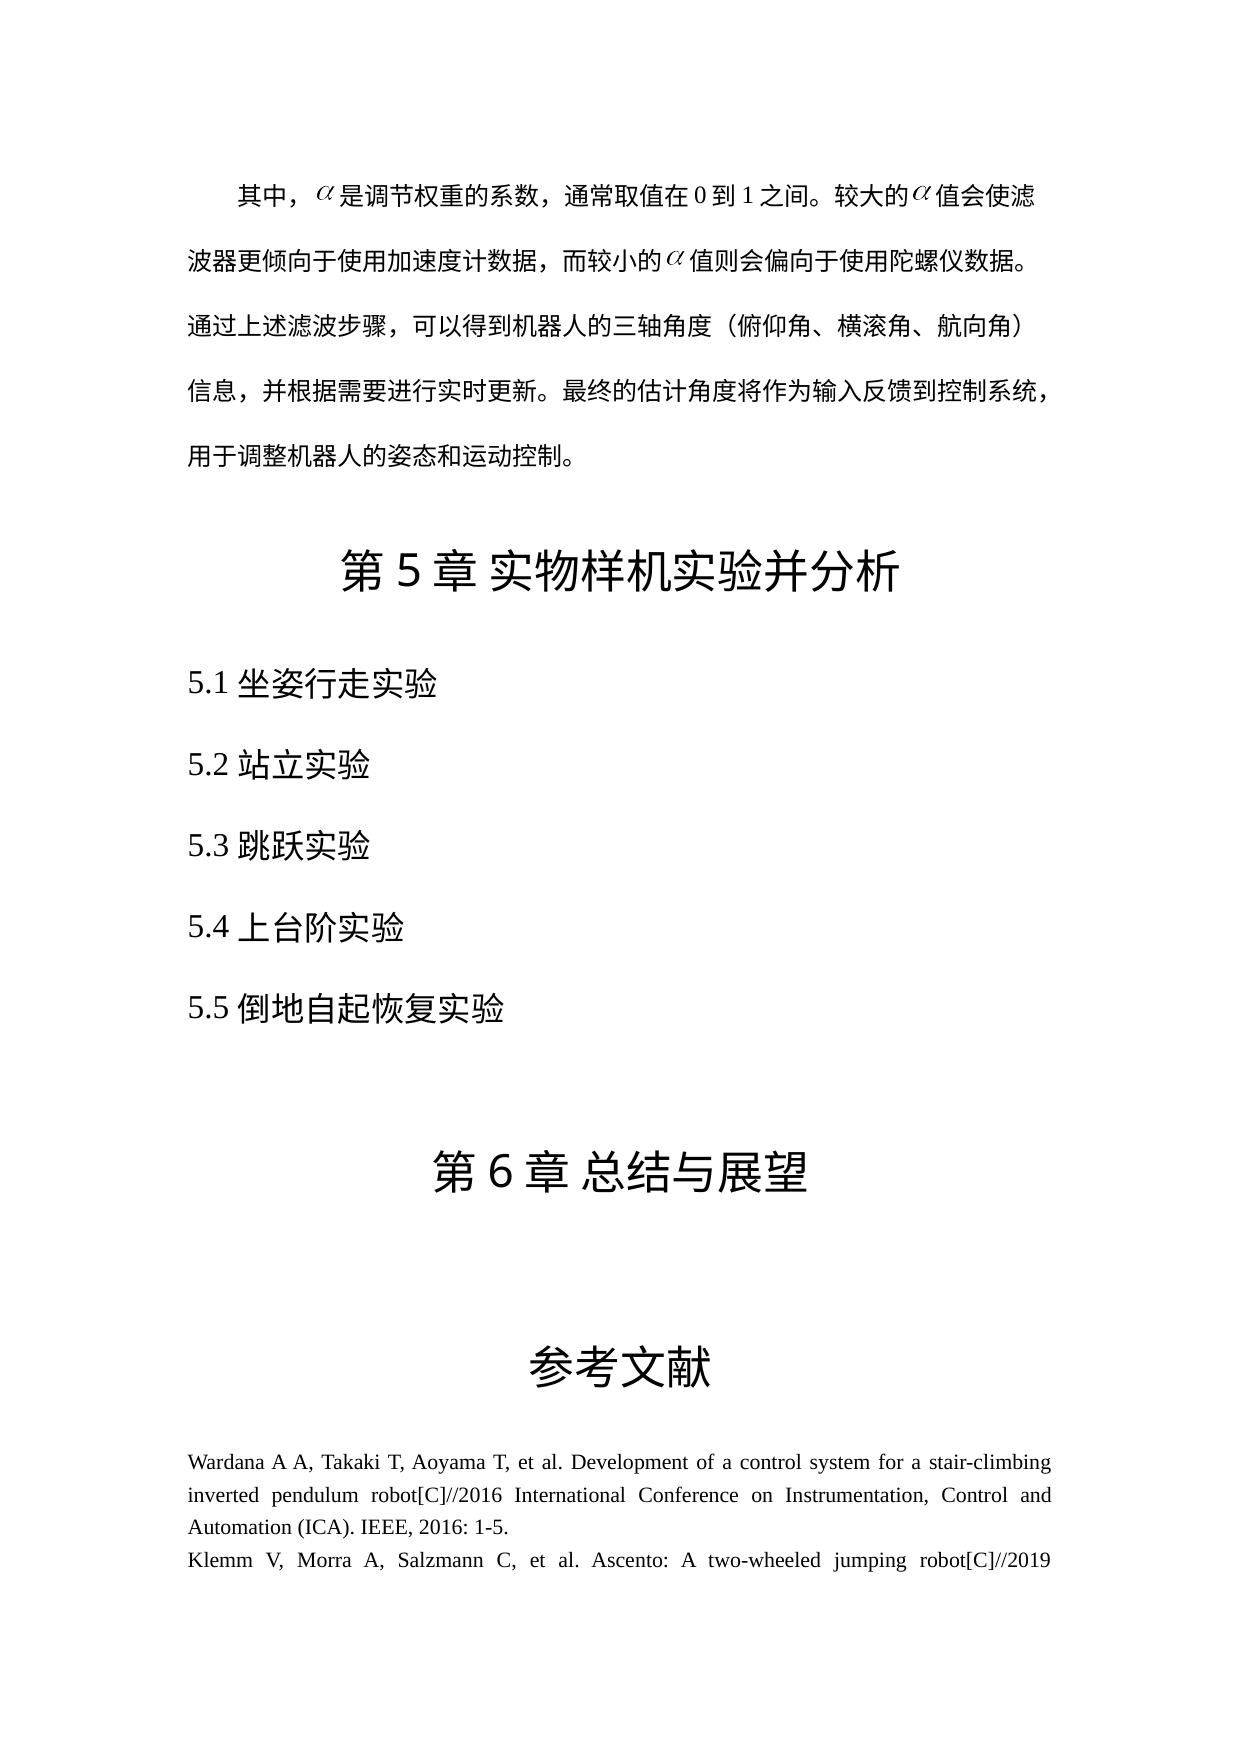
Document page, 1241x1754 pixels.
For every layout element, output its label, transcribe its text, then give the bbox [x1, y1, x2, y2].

subtitle 坐姿行走实验 [187, 649, 1053, 714]
subtitle 总结与展望 [187, 1121, 1053, 1218]
text Wardana A A, Takaki T, Aoyama T, et al. Development of a control system for a stair-climbing inverted pendulum robot[C]//2016 International Conference on Instrumentation, Control and Automation (ICA). IEEE, 2016: 1-5. [187, 1446, 1053, 1543]
subtitle 站立实验 [187, 731, 1053, 796]
subtitle 跳跃实验 [187, 812, 1053, 877]
subtitle 实物样机实验并分析 [187, 519, 1053, 617]
subtitle 上台阶实验 [187, 893, 1053, 958]
subtitle 参考文献 [187, 1316, 1053, 1413]
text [187, 1543, 1053, 1576]
text 其中，是调节权重的系数，通常取值在0到1之间。较大的值会使滤波器更倾向于使用加速度计数据，而较小的值则会偏向于使用陀螺仪数据。通过上述滤波步骤，可以得到机器人的三轴角度（俯仰角、横滚角、航向角）信息，并根据需要进行实时更新。最终的估计角度将作为输入反馈到控制系统，用于调整机器人的姿态和运动控制。 [187, 162, 1053, 487]
subtitle 倒地自起恢复实验 [187, 974, 1053, 1039]
